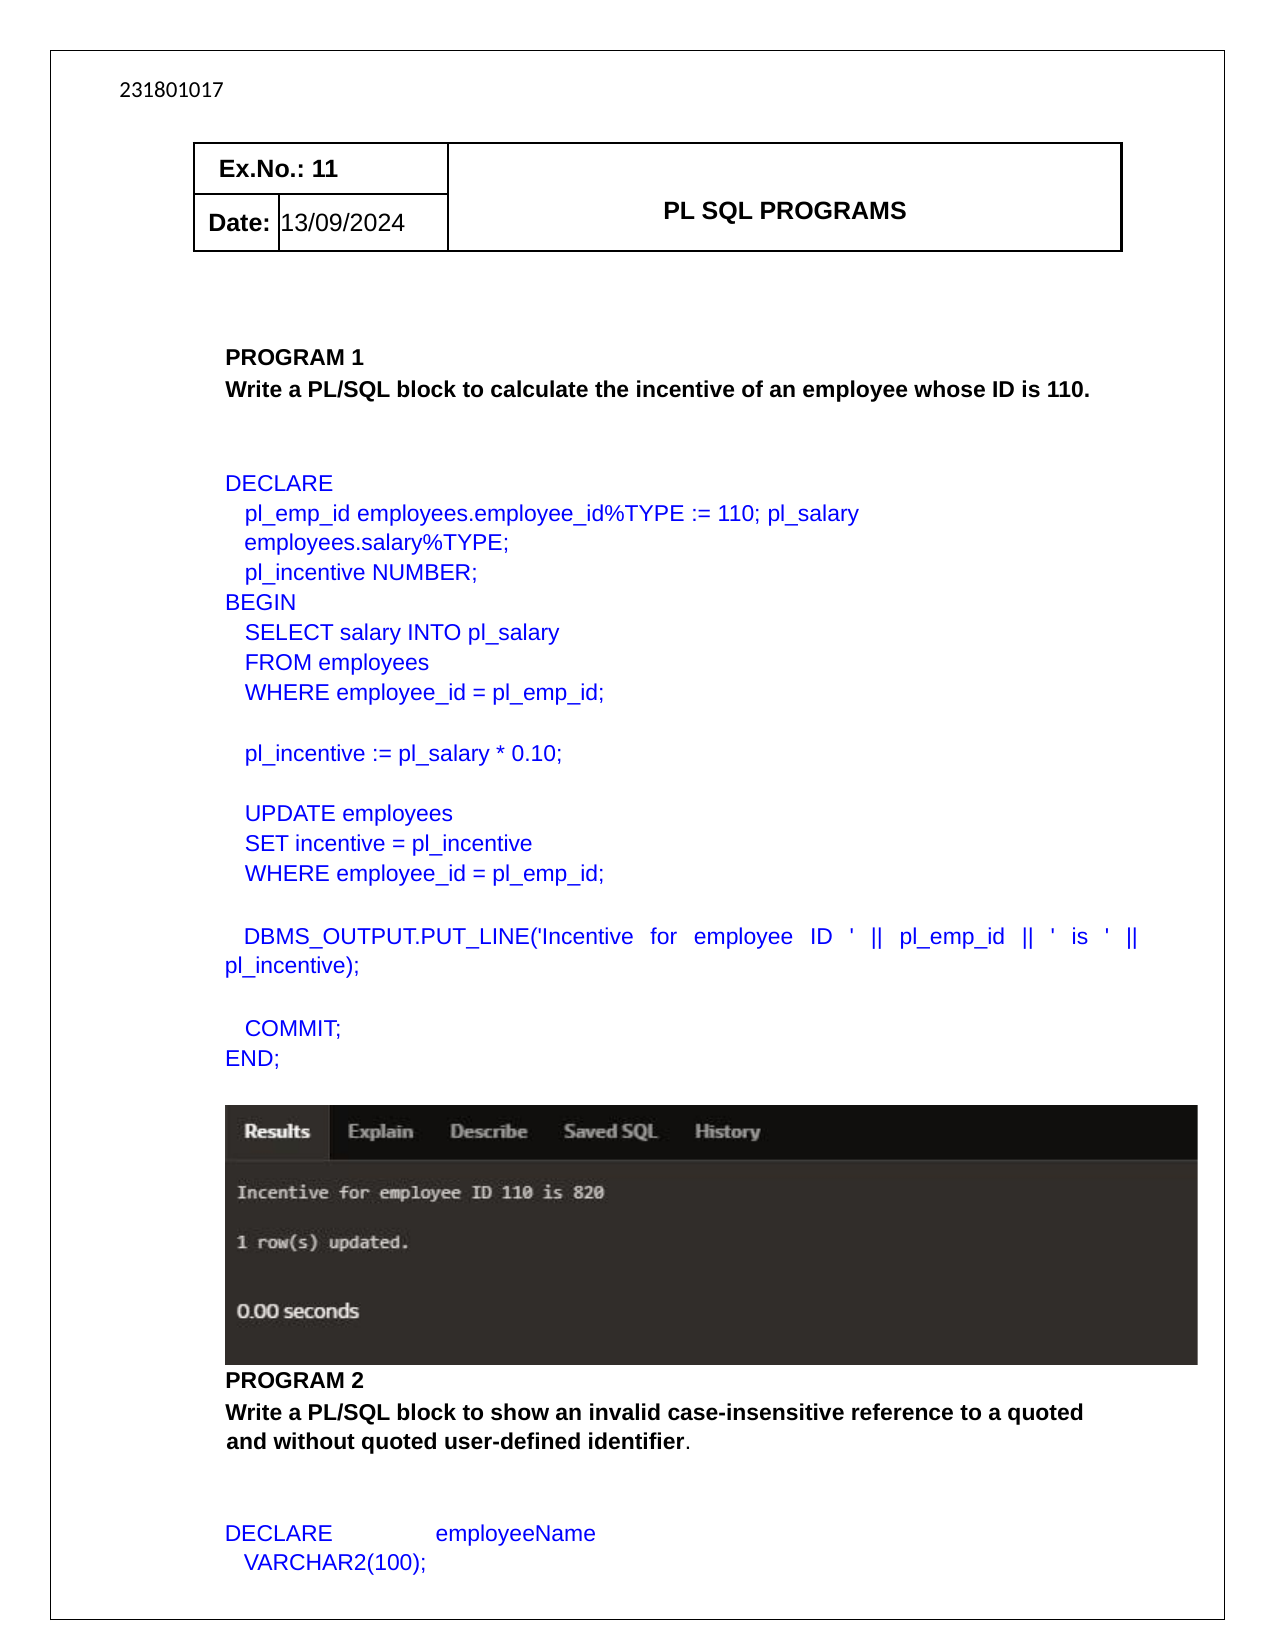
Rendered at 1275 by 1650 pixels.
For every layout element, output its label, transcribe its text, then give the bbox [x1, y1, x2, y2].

text END; [224, 1045, 1139, 1071]
text DBMS_OUTPUT.PUT_LINE('Incentive for employee ID ' || pl_emp_id || ' is ' || pl_incentive); [224, 923, 1139, 978]
table_header Ex.No.: 11 [195, 144, 447, 193]
text pl_emp_id employees.employee_id%TYPE := 110; pl_salary employees.salary%TYPE; [244, 500, 859, 556]
text WHERE employee_id = pl_emp_id; [244, 860, 1139, 886]
text pl_incentive NUMBER; [244, 559, 1139, 586]
text DECLARE employeeName VARCHAR2(100); [224, 1520, 596, 1575]
table_header PL SQL PROGRAMS [449, 144, 1120, 250]
text FROM employees [244, 649, 1139, 676]
table_cell Date: [195, 195, 278, 250]
text WHERE employee_id = pl_emp_id; [244, 679, 1139, 706]
text BEGIN [224, 589, 1139, 616]
text PROGRAM 1 [225, 344, 1193, 371]
text SELECT salary INTO pl_salary [244, 619, 1139, 646]
table_cell 13/09/2024 [280, 195, 447, 250]
text DECLARE [224, 470, 1139, 497]
text Write a PL/SQL block to calculate the incentive of an employee whose ID is 110. [225, 376, 1193, 402]
text COMMIT; [244, 1015, 1139, 1041]
text SET incentive = pl_incentive [244, 830, 1139, 856]
text pl_incentive := pl_salary * 0.10; [244, 739, 1139, 766]
text Write a PL/SQL block to show an invalid case-insensitive reference to a quoted and without quoted user-defined identifier. [225, 1398, 1130, 1454]
text UPDATE employees [244, 800, 1139, 826]
picture [225, 1105, 1198, 1365]
text PROGRAM 2 [225, 1367, 1193, 1393]
